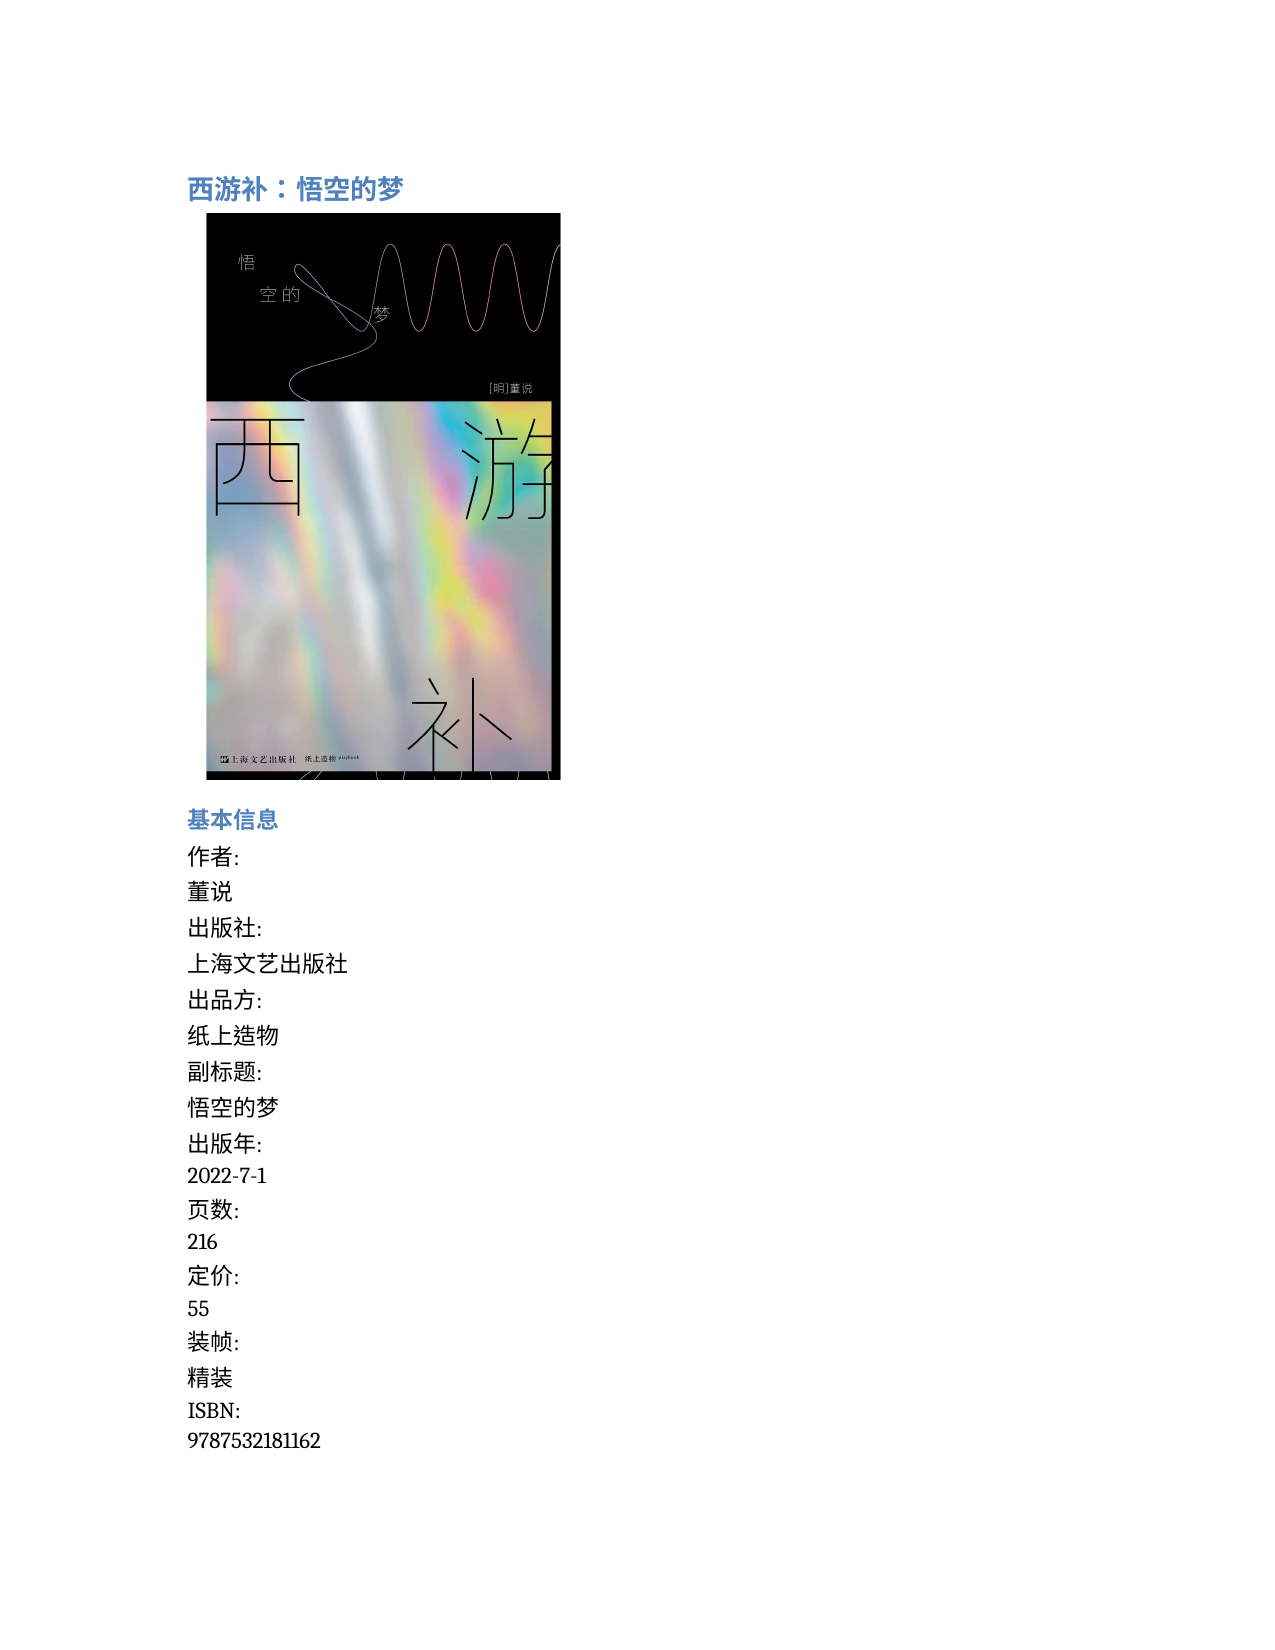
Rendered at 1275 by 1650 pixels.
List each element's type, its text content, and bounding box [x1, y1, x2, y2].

subtitle 西游补：悟空的梦 [187, 171, 1087, 208]
picture [206, 213, 561, 780]
subtitle 基本信息 [187, 804, 1087, 836]
text 作者: 董说 出版社: 上海文艺出版社 出品方: 纸上造物 副标题: 悟空的梦 出版年: 2022-7-1 页数: 216 定价: 55 装帧: 精装 ISBN: 9787532181162 [187, 840, 1087, 1484]
